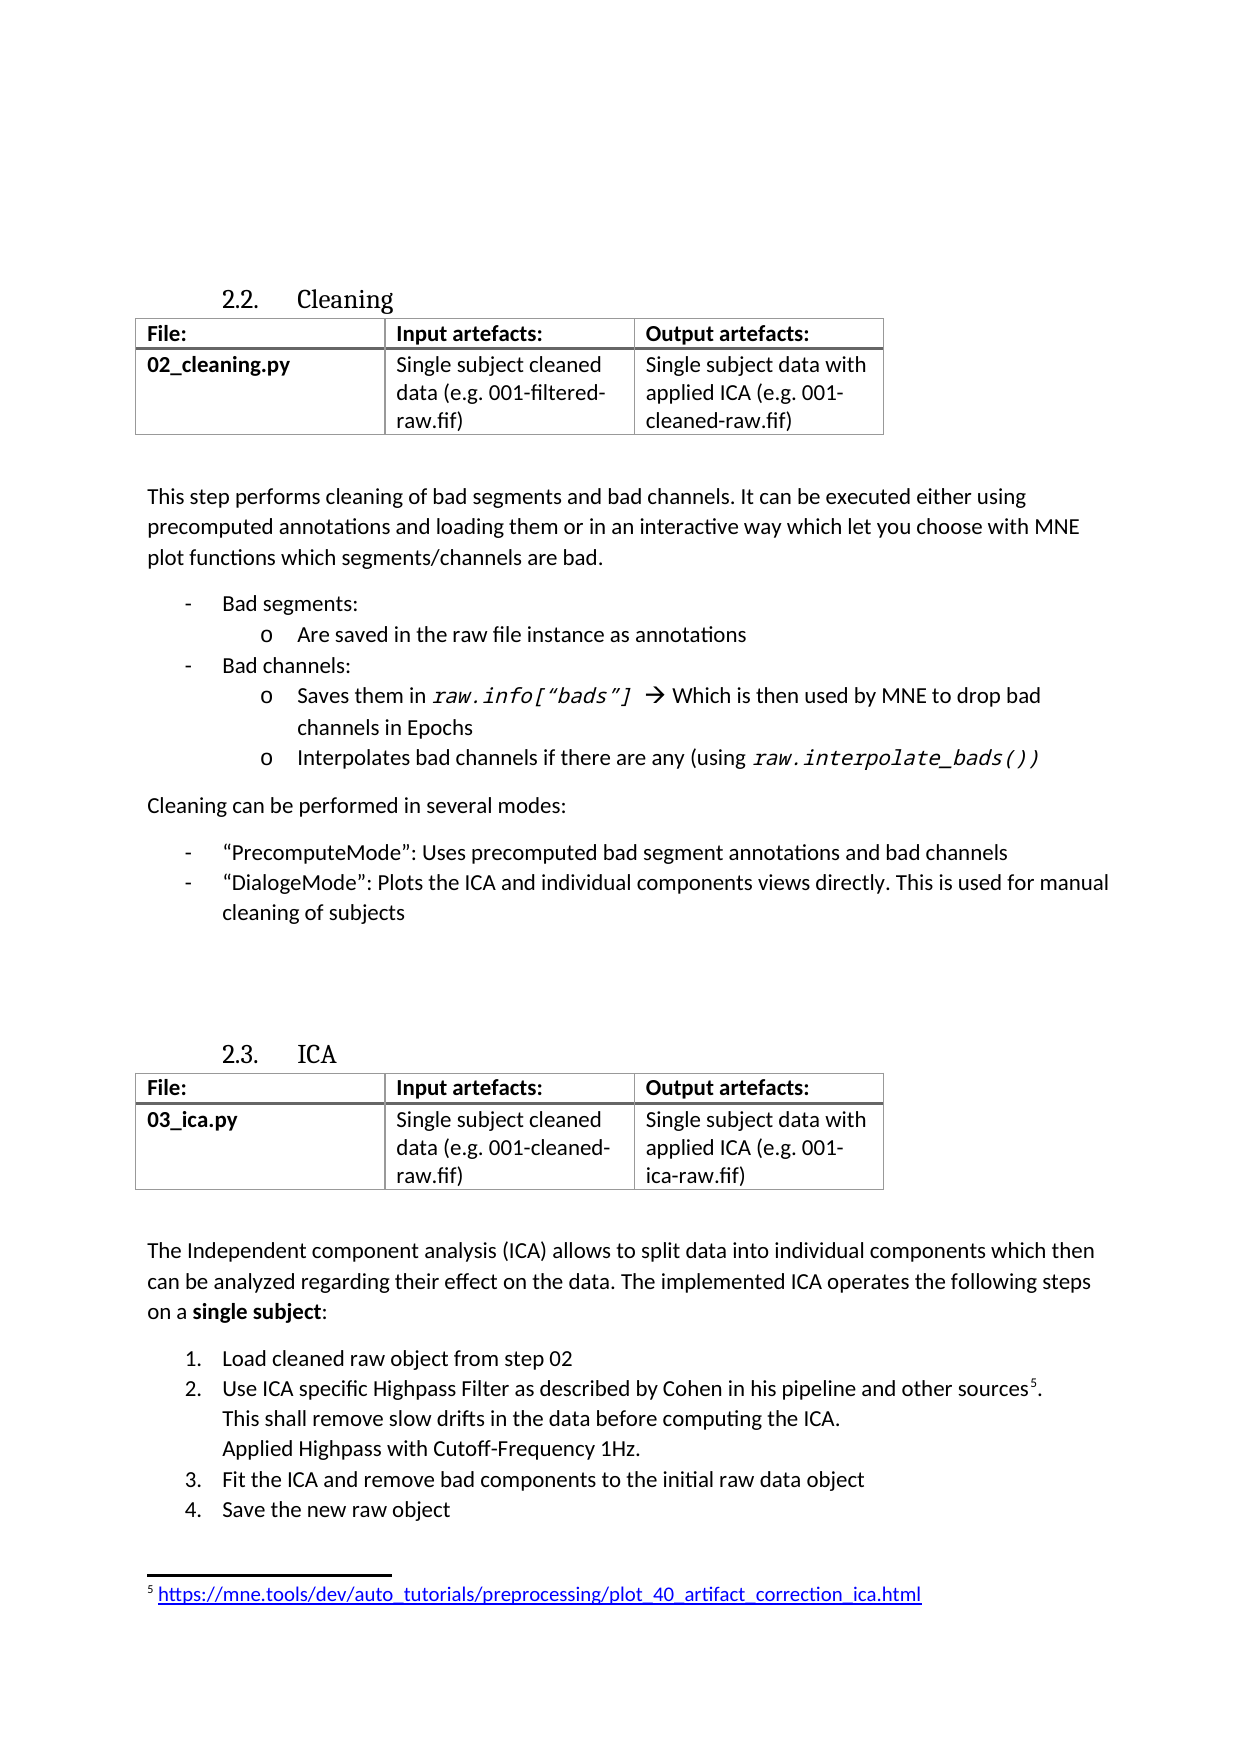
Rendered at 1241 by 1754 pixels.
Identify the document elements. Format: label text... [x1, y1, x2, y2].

text Cleaning can be performed in several modes: [147, 791, 1122, 819]
subtitle Cleaning [222, 284, 1122, 316]
list Save the new raw object [184, 1495, 1122, 1523]
table_header File: [136, 319, 384, 347]
subtitle ICA [222, 1039, 1122, 1070]
table_cell 03_ica.py [136, 1105, 384, 1189]
list Interpolates bad channels if there are any (using raw.interpolate_bads()) [259, 743, 1122, 772]
table_header Input artefacts: [386, 1074, 634, 1102]
table_cell 02_cleaning.py [136, 350, 384, 434]
table_cell Single subject cleaned data (e.g. 001-cleaned-raw.fif) [386, 1105, 634, 1189]
list Bad segments: [184, 589, 1122, 617]
list “PrecomputeMode”: Uses precomputed bad segment annotations and bad channels [184, 838, 1122, 866]
list This shall remove slow drifts in the data before computing the ICA. [222, 1404, 1122, 1432]
table_cell Single subject data with applied ICA (e.g. 001-ica-raw.fif) [635, 1105, 883, 1189]
list Load cleaned raw object from step 02 [184, 1344, 1122, 1372]
list Saves them in raw.info[“bads”] Which is then used by MNE to drop bad channels in Epochs [259, 681, 1122, 741]
list Bad channels: [184, 651, 1122, 679]
list Are saved in the raw file instance as annotations [259, 620, 1122, 649]
table_header File: [136, 1074, 384, 1102]
list Fit the ICA and remove bad components to the initial raw data object [184, 1465, 1122, 1493]
list Applied Highpass with Cutoff-Frequency 1Hz. [222, 1434, 1122, 1463]
table_header Output artefacts: [635, 319, 883, 347]
list Use ICA specific Highpass Filter as described by Cohen in his pipeline and other sources. [184, 1374, 1122, 1402]
table_cell Single subject data with applied ICA (e.g. 001-cleaned-raw.fif) [635, 350, 883, 434]
table_header Input artefacts: [386, 319, 634, 347]
text This step performs cleaning of bad segments and bad channels. It can be executed either using precomputed annotations and loading them or in an interactive way which let you choose with MNE plot functions which segments/channels are bad. [147, 482, 1122, 571]
table_header Output artefacts: [635, 1074, 883, 1102]
text The Independent component analysis (ICA) allows to split data into individual components which then can be analyzed regarding their effect on the data. The implemented ICA operates the following steps on a single subject: [147, 1237, 1122, 1325]
table_cell Single subject cleaned data (e.g. 001-filtered-raw.fif) [386, 350, 634, 434]
list “DialogeMode”: Plots the ICA and individual components views directly. This is used for manual cleaning of subjects [184, 868, 1122, 926]
